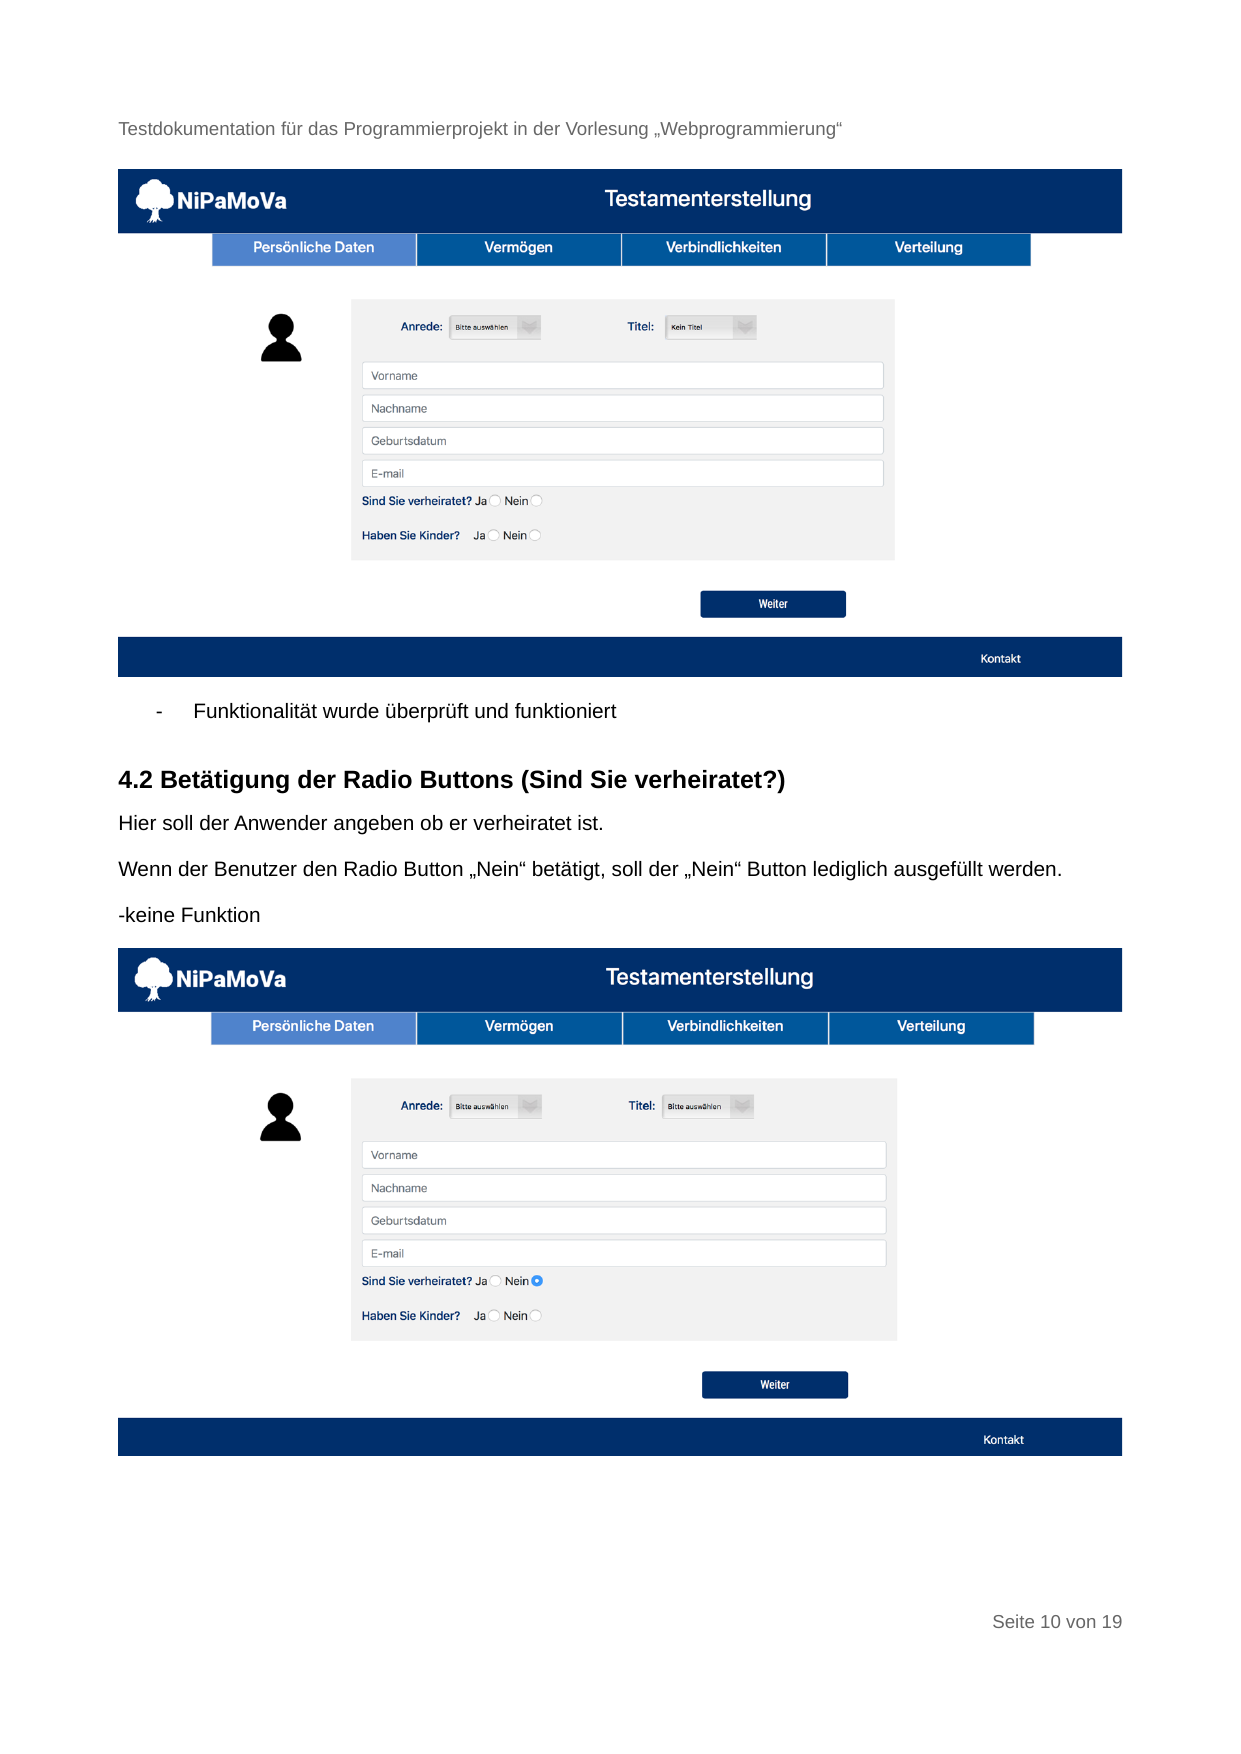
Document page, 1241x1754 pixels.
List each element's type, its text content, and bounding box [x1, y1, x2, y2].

subtitle Betätigung der Radio Buttons (Sind Sie verheiratet?) [118, 765, 1122, 794]
list Funktionalität wurde überprüft und funktioniert [156, 698, 1122, 722]
text -keine Funktion [118, 903, 1122, 927]
picture [118, 948, 1123, 1456]
text Wenn der Benutzer den Radio Button „Nein“ betätigt, soll der „Nein“ Button lediglich ausgefüllt werden. [118, 857, 1122, 881]
text Hier soll der Anwender angeben ob er verheiratet ist. [118, 811, 1122, 835]
picture [118, 169, 1123, 677]
